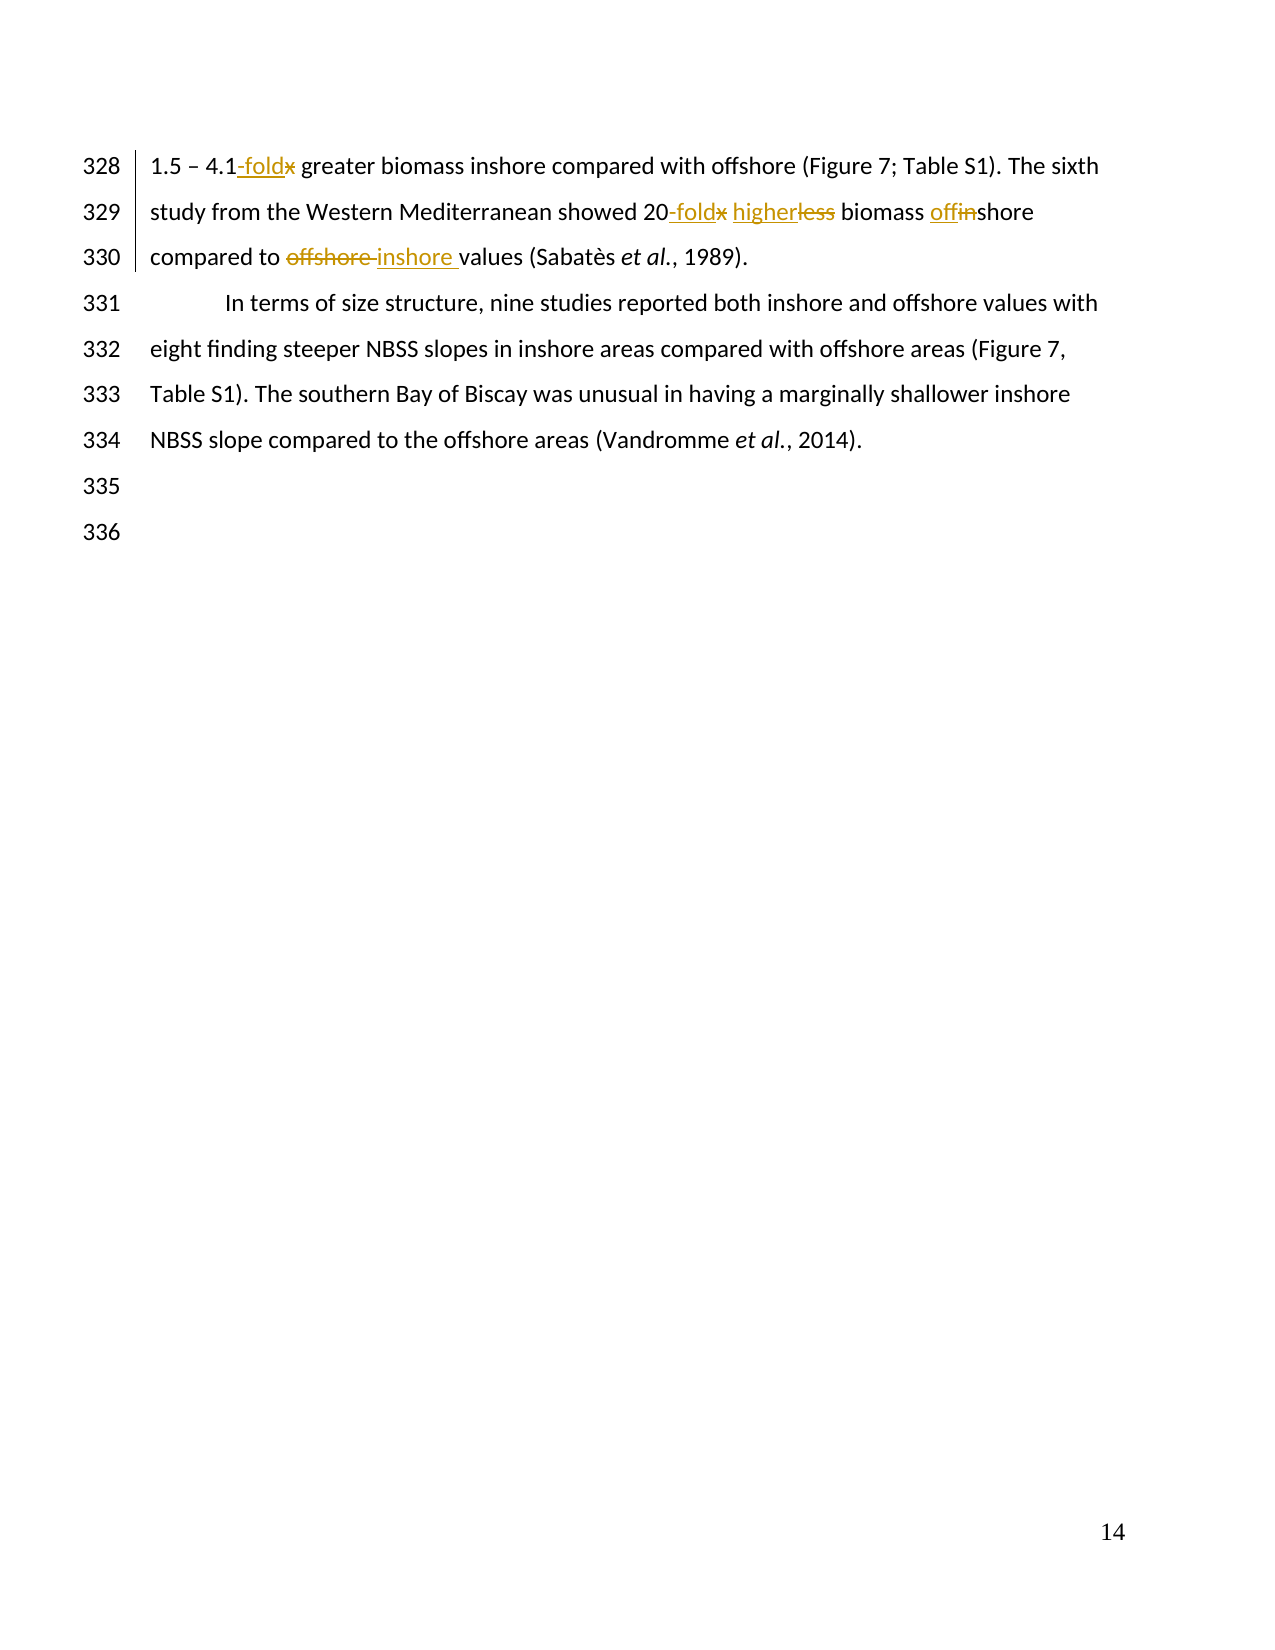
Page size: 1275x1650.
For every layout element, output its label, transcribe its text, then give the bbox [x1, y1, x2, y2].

text In terms of size structure, nine studies reported both inshore and offshore values with eight finding steeper NBSS slopes in inshore areas compared with offshore areas (Figure 7, Table S1). The southern Bay of Biscay was unusual in having a marginally shallower inshore NBSS slope compared to the offshore areas (Vandromme et al., 2014). [150, 287, 1125, 455]
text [150, 150, 1125, 272]
